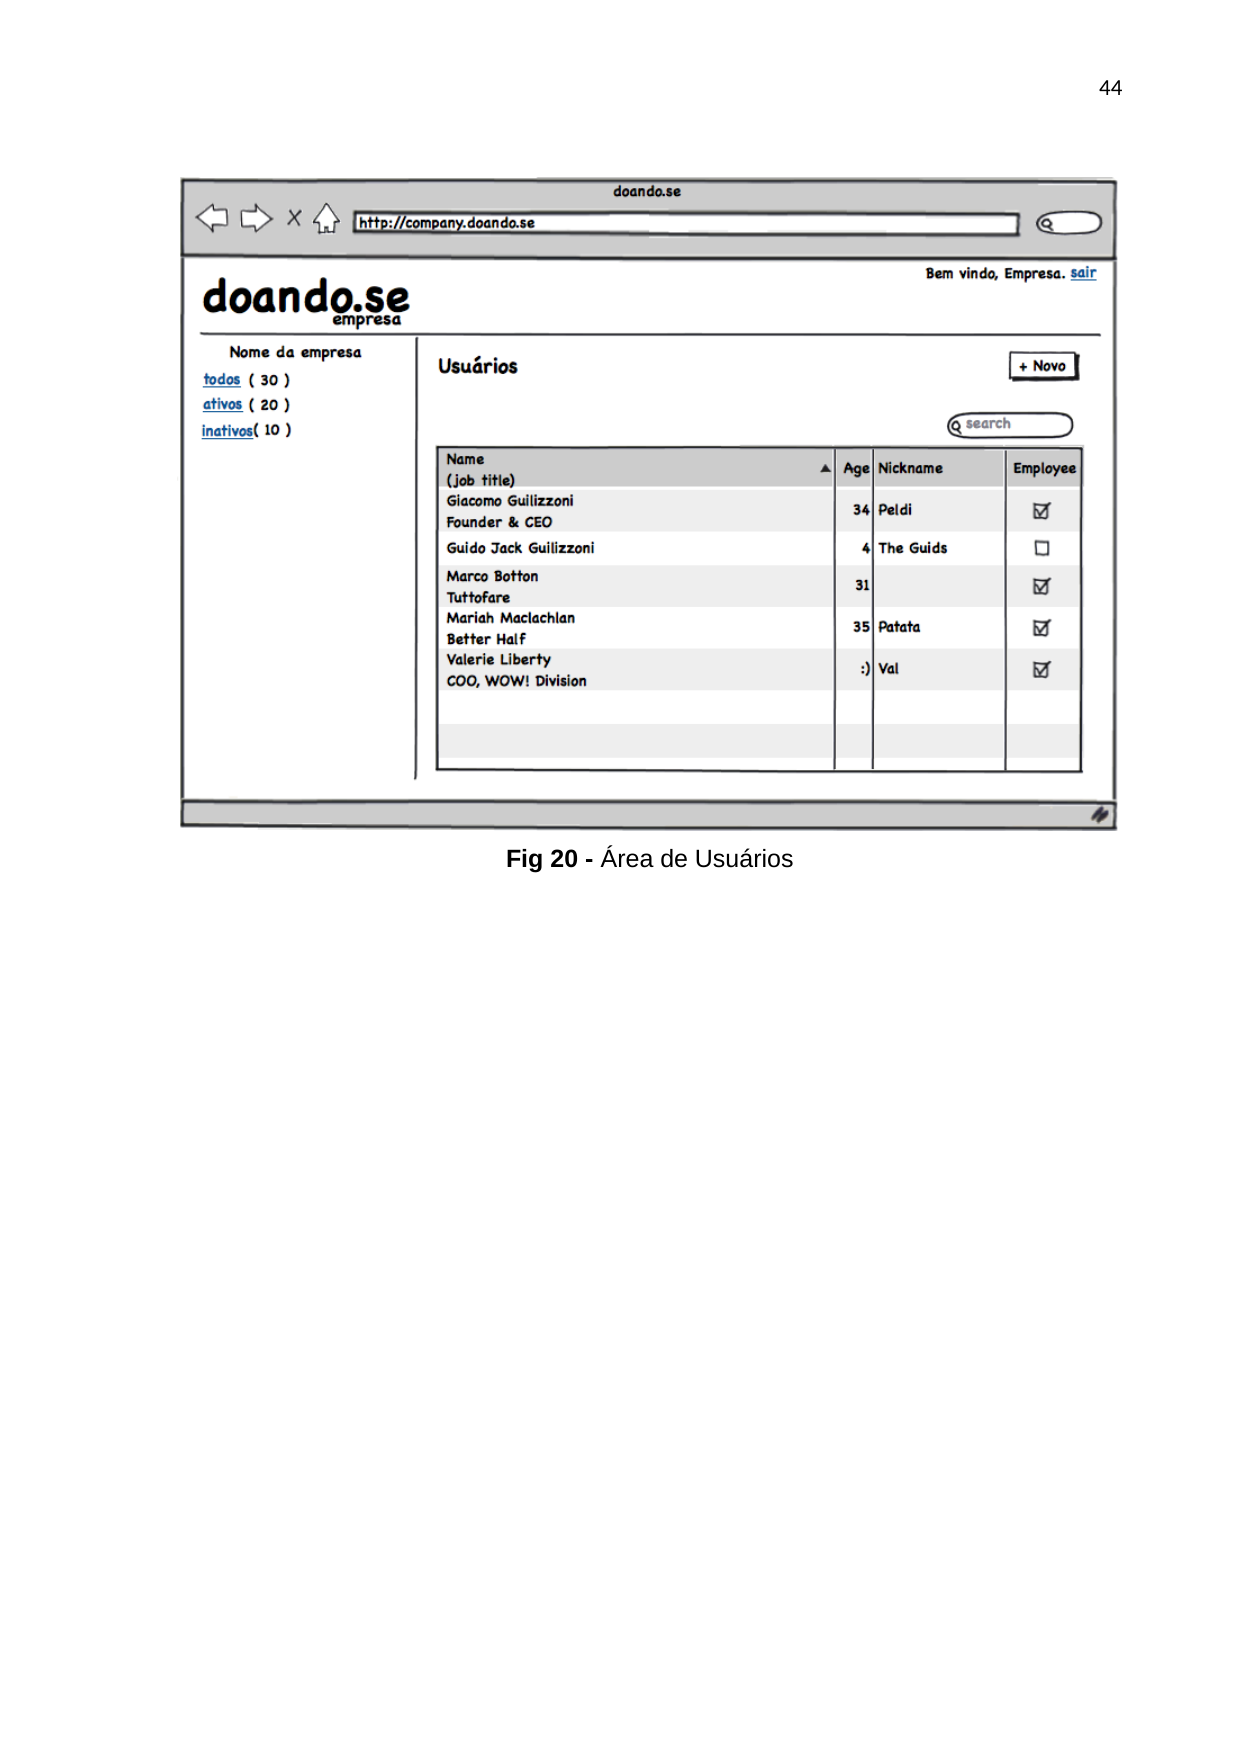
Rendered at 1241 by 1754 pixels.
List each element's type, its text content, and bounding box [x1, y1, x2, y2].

text Fig 20 - Área de Usuários [177, 844, 1122, 873]
picture [177, 177, 1118, 831]
